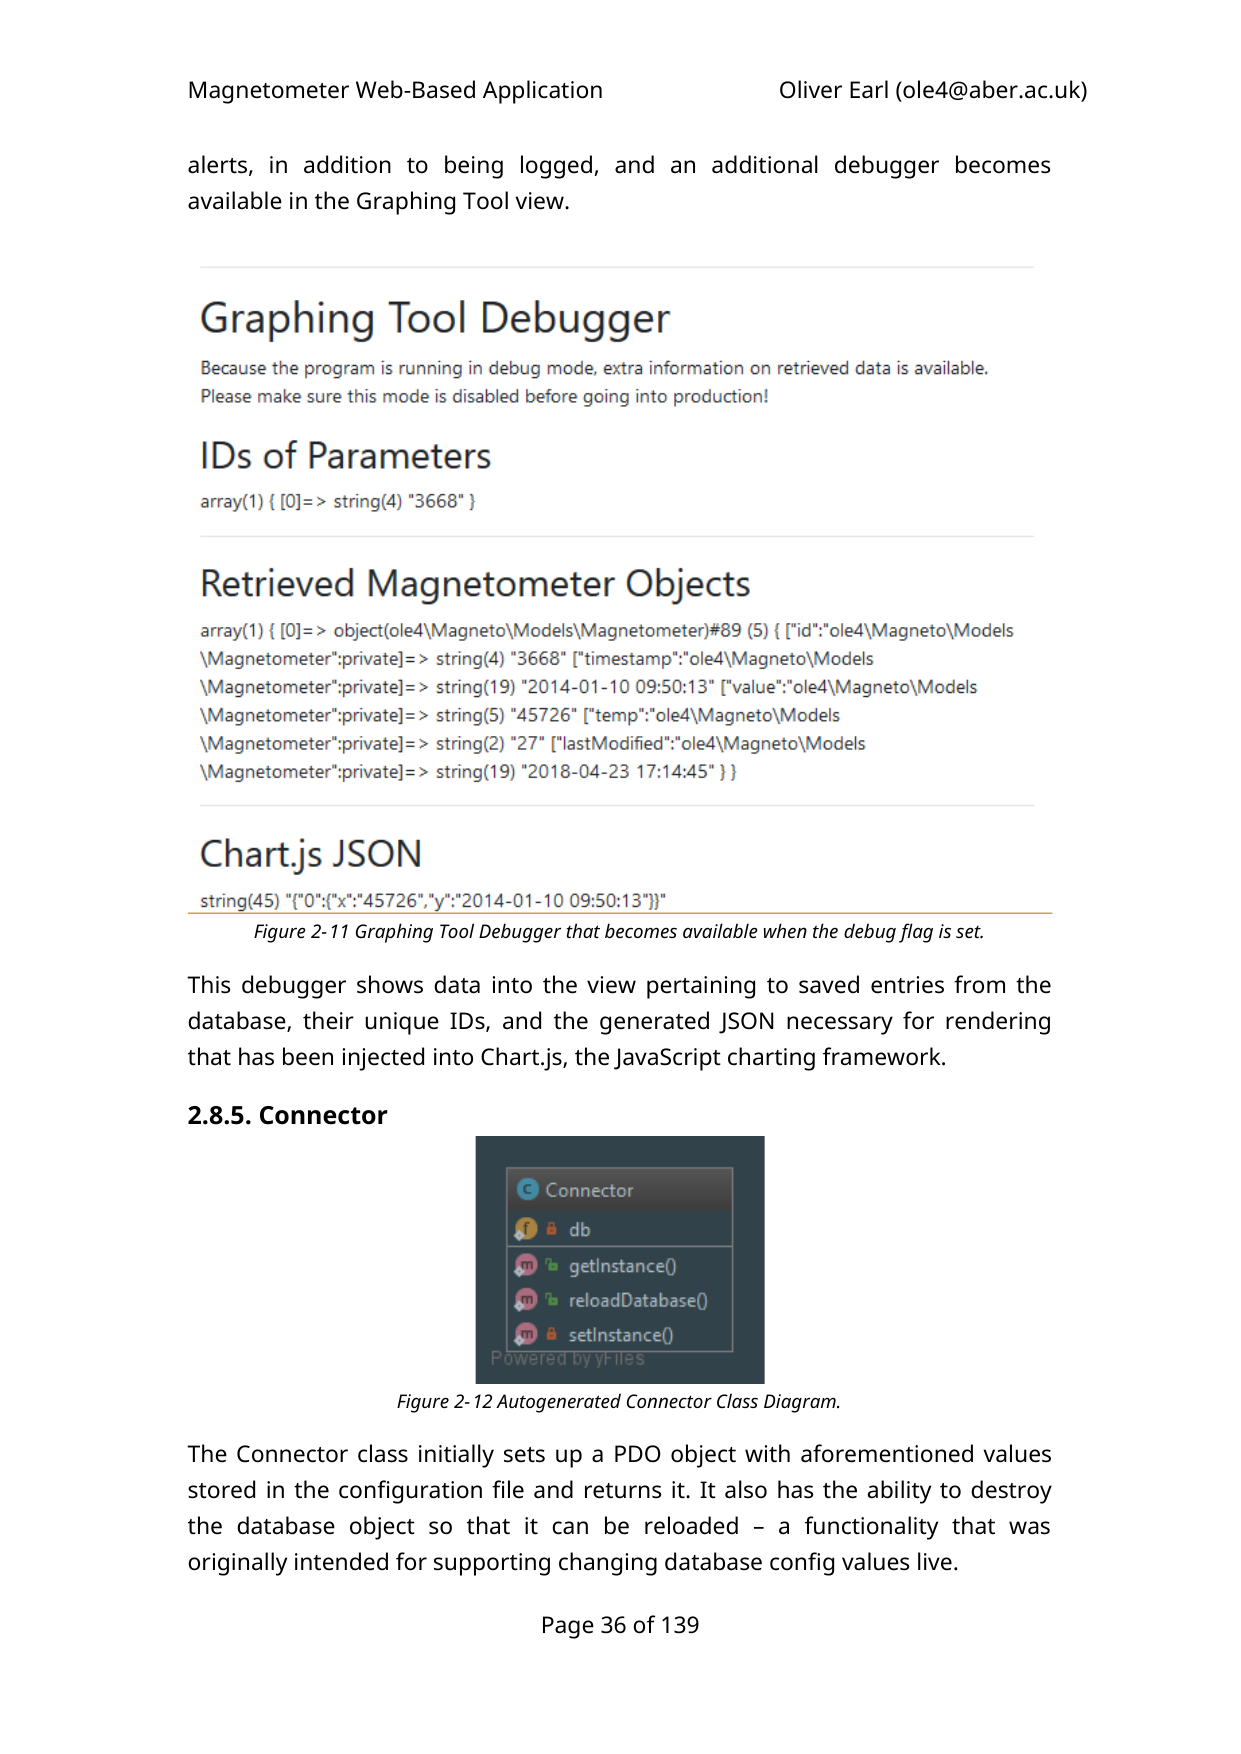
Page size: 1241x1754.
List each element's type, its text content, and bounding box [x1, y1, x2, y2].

picture [475, 1136, 765, 1384]
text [187, 149, 1053, 216]
text This debugger shows data into the view pertaining to saved entries from the database, their unique IDs, and the generated JSON necessary for rendering that has been injected into Chart.js, the JavaScript charting framework. [187, 969, 1053, 1072]
picture [187, 256, 1053, 914]
subtitle Connector [187, 1097, 1053, 1132]
text The Connector class initially sets up a PDO object with aforementioned values stored in the configuration file and returns it. It also has the ability to destroy the database object so that it can be reloaded – a functionality that was originally intended for supporting changing database config values live. [187, 1438, 1053, 1577]
